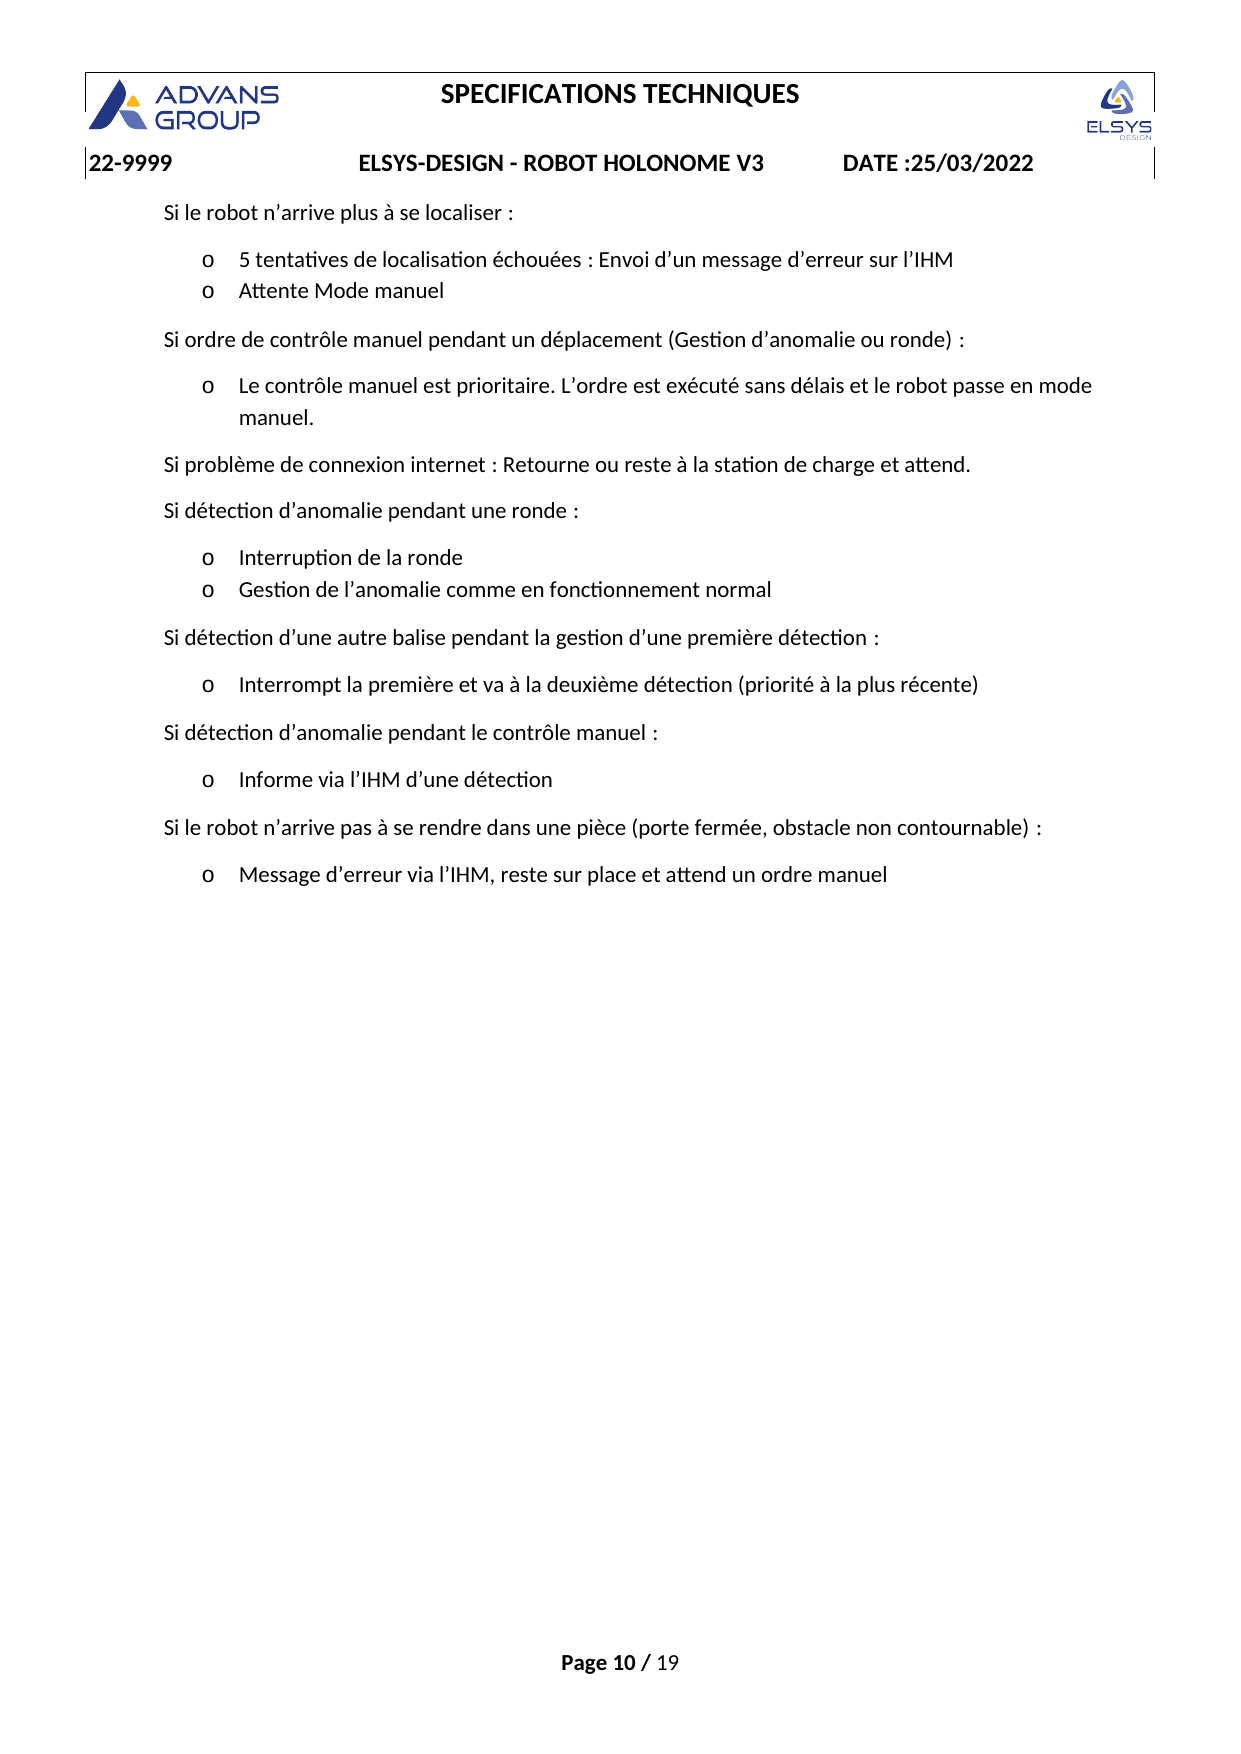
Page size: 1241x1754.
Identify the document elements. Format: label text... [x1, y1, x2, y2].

list Attente Mode manuel [201, 277, 1152, 306]
text Si détection d’anomalie pendant une ronde : [163, 497, 1152, 525]
picture [88, 79, 279, 130]
list Interrompt la première et va à la deuxième détection (priorité à la plus récente) [201, 670, 1152, 699]
text Si ordre de contrôle manuel pendant un déplacement (Gestion d’anomalie ou ronde) : [163, 325, 1152, 353]
list Message d’erreur via l’IHM, reste sur place et attend un ordre manuel [201, 860, 1152, 889]
text Si détection d’une autre balise pendant la gestion d’une première détection : [163, 623, 1152, 651]
text Si problème de connexion internet : Retourne ou reste à la station de charge et attend. [163, 450, 1152, 478]
list 5 tentatives de localisation échouées : Envoi d’un message d’erreur sur l’IHM [201, 245, 1152, 274]
list Le contrôle manuel est prioritaire. L’ordre est exécuté sans délais et le robot passe en mode manuel. [201, 372, 1152, 431]
picture [1087, 80, 1152, 140]
text Si détection d’anomalie pendant le contrôle manuel : [163, 718, 1152, 746]
text Si le robot n’arrive pas à se rendre dans une pièce (porte fermée, obstacle non contournable) : [163, 813, 1152, 841]
list Informe via l’IHM d’une détection [201, 765, 1152, 794]
text Si le robot n’arrive plus à se localiser : [163, 198, 1152, 226]
list Interruption de la ronde [201, 543, 1152, 573]
list Gestion de l’anomalie comme en fonctionnement normal [201, 575, 1152, 604]
